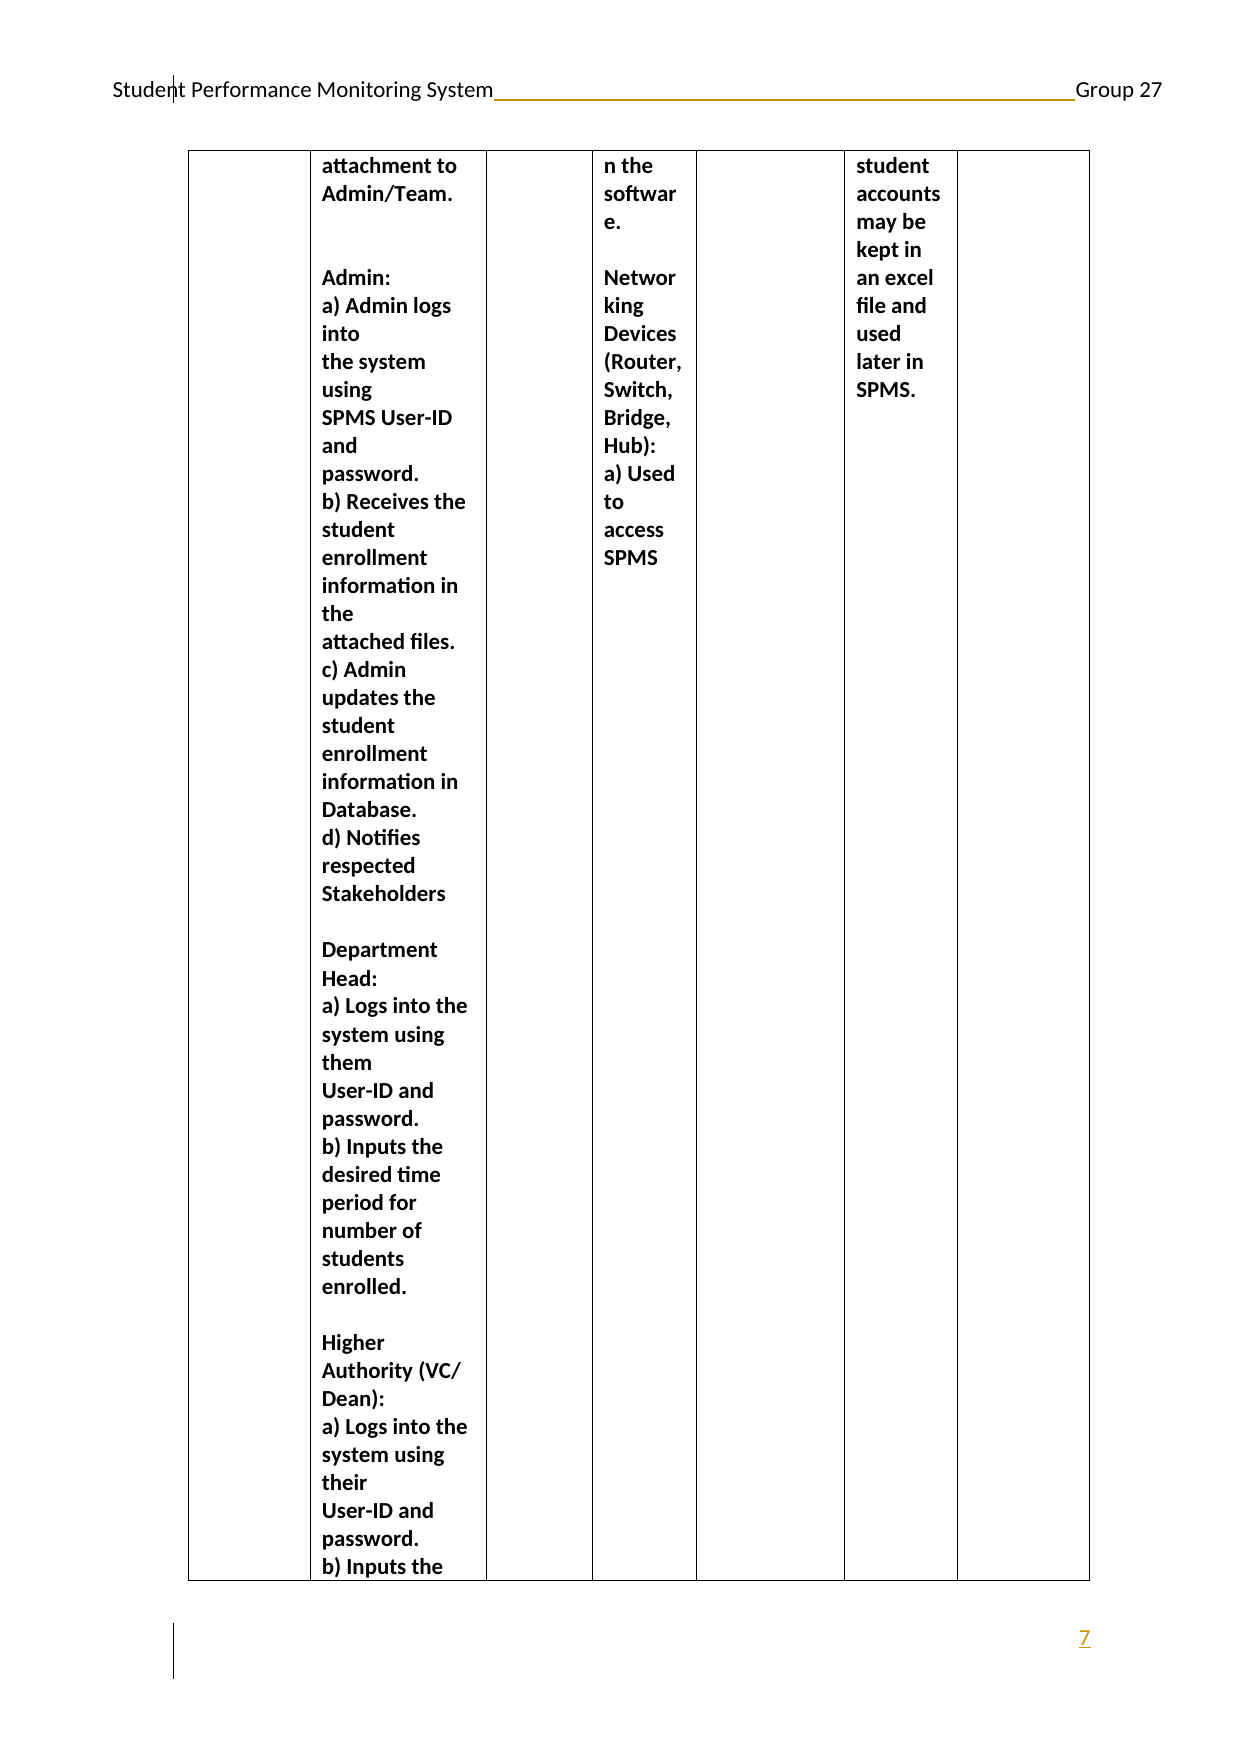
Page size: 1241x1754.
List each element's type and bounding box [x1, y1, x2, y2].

table_cell [311, 151, 486, 1580]
table_cell [958, 151, 1089, 1580]
table_cell [487, 151, 592, 1580]
table_cell [593, 151, 696, 1580]
table_cell [845, 151, 957, 1580]
table_cell [189, 151, 310, 1580]
table_cell [697, 151, 844, 1580]
